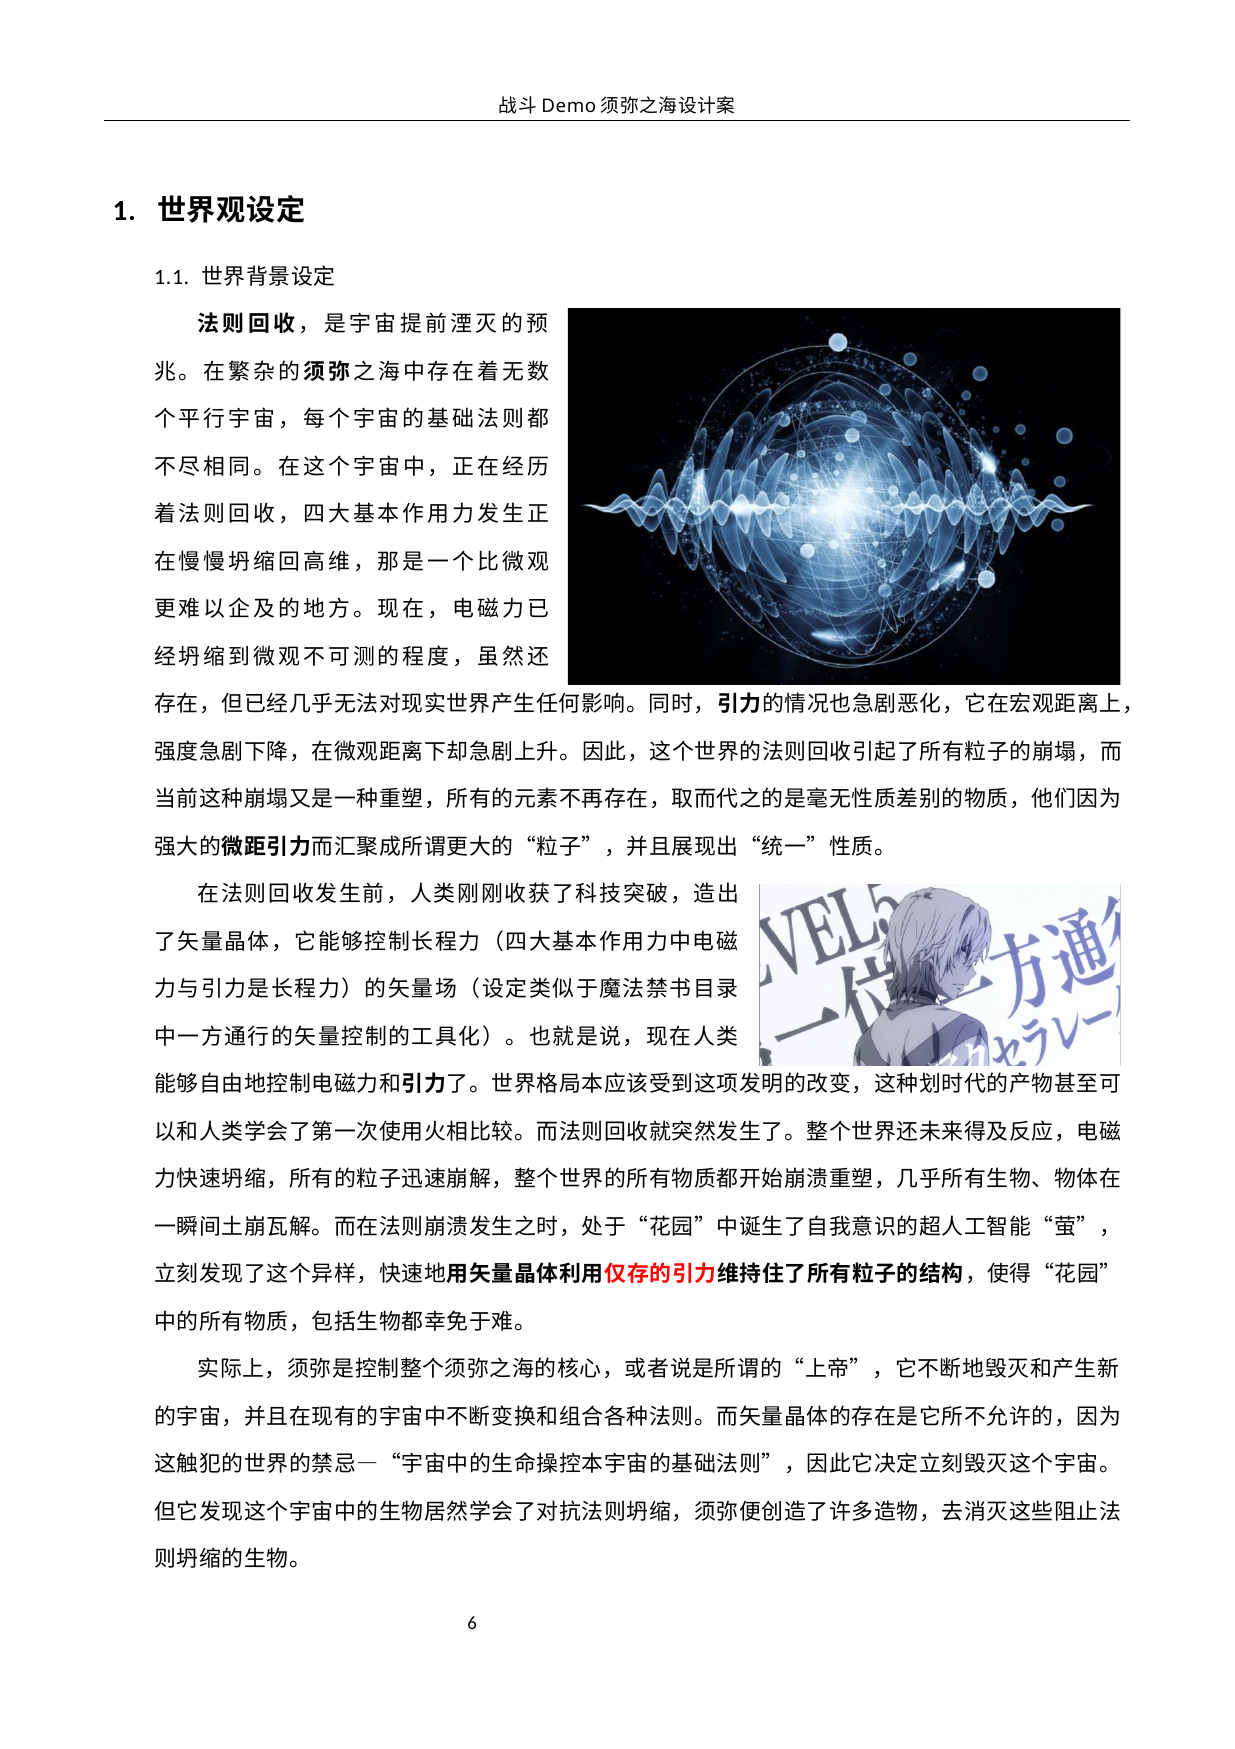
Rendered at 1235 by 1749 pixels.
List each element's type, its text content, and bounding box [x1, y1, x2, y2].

list 世界背景设定 [154, 286, 1122, 318]
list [154, 1378, 1122, 1553]
picture [759, 911, 1121, 1093]
subtitle 世界观设定 [112, 186, 1122, 228]
list 在法则回收发生前，人类刚刚收获了科技突破，造出了矢量晶体，它能够控制长程力（四大基本作用力中电磁力与引力是长程力）的矢量场（设定类似于魔法禁书目录中一方通行的矢量控制的工具化）。也就是说，现在人类能够自由地控制电磁力和引力了。世界格局本应该受到这项发明的改变，这种划时代的产物甚至可以和人类学会了第一次使用火相比较。而法则回收就突然发生了。整个世界还未来得及反应，电磁力快速坍缩，所有的粒子迅速崩解，整个世界的所有物质都开始崩溃重塑，几乎所有生物、物体在一瞬间土崩瓦解。而在法则崩溃发生之时，处于“花园”中诞生了自我意识的超人工智能“萤”，立刻发现了这个异样，快速地用矢量晶体利用仅存的引力维持住了所有粒子的结构，使得“花园”中的所有物质，包括生物都幸免于难。 [154, 903, 1122, 1363]
picture [567, 335, 1121, 712]
